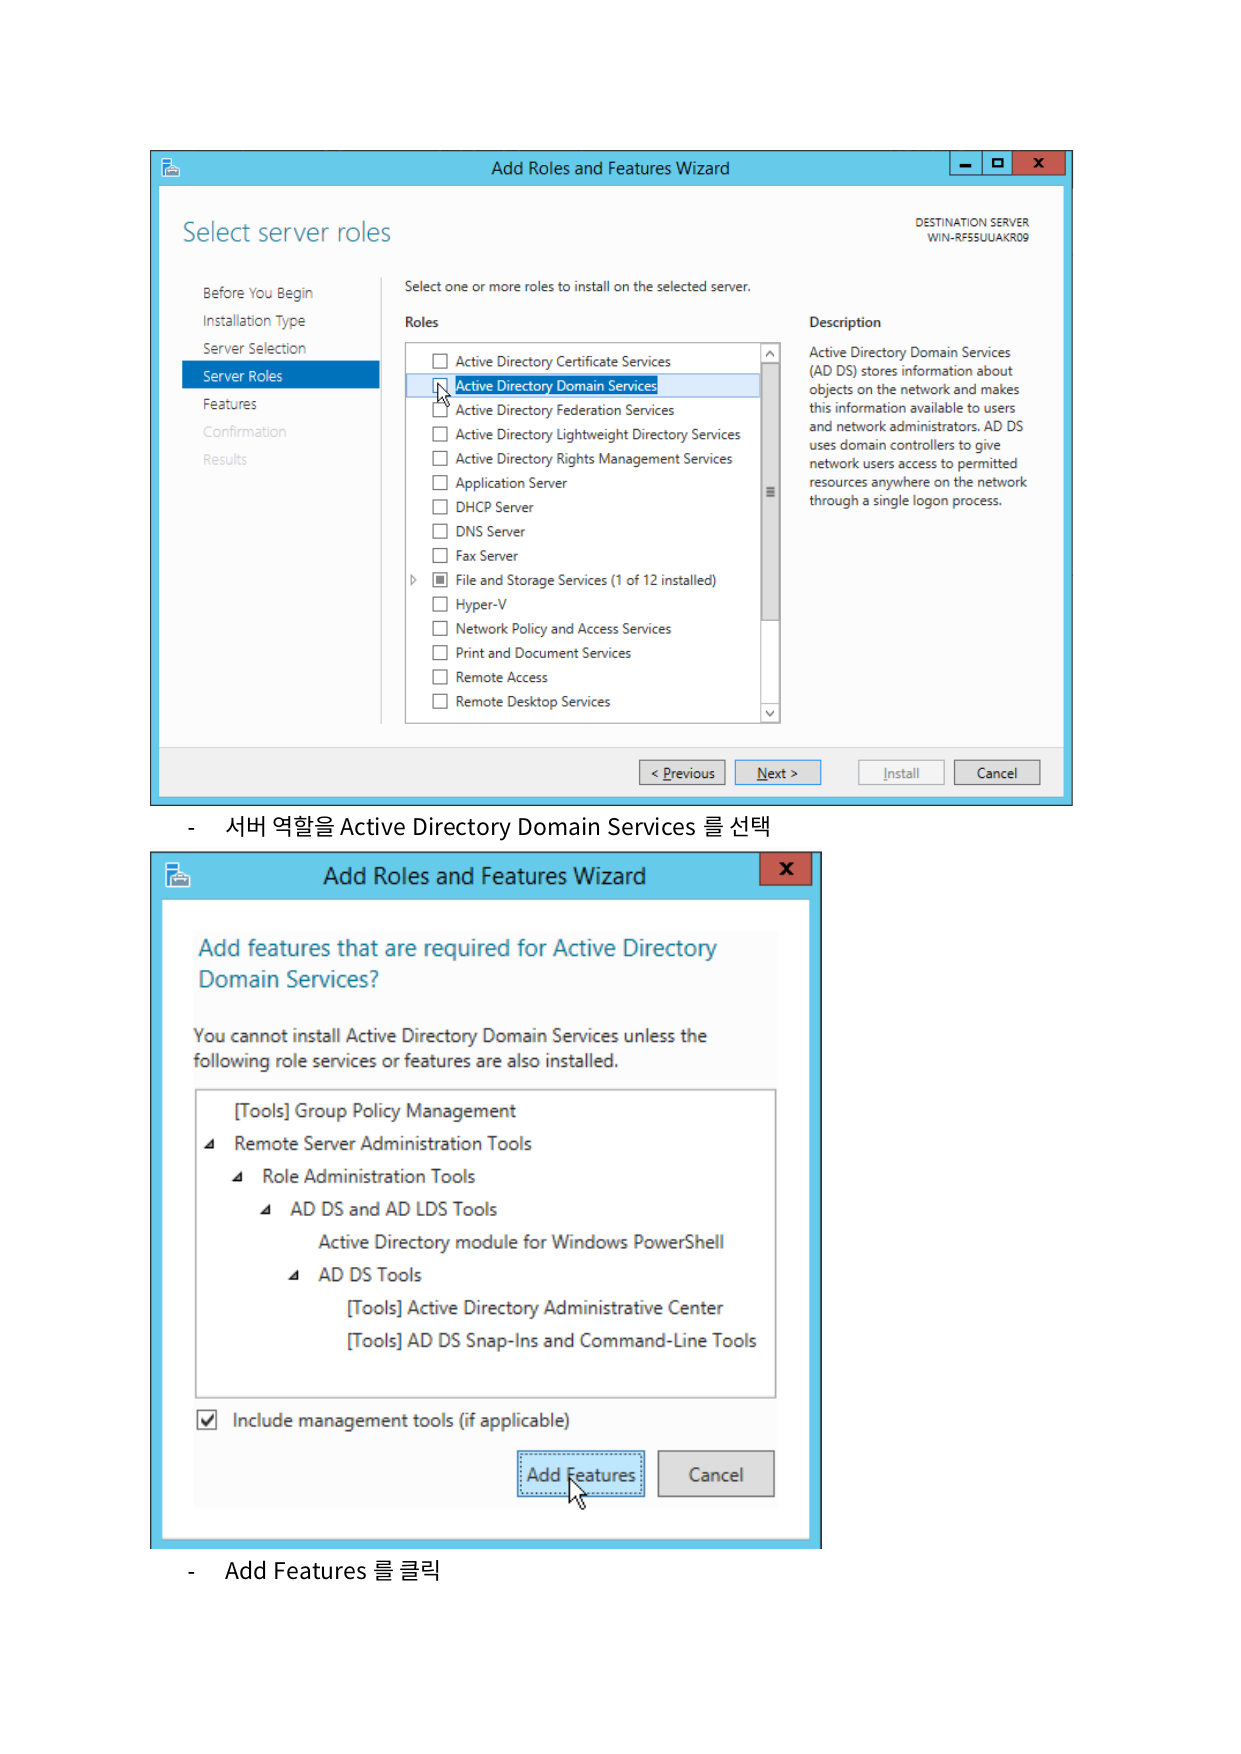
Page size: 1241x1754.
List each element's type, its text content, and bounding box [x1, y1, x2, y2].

picture [150, 847, 822, 1549]
list 서버 역할을 Active Directory Domain Services 를 선택 [187, 809, 1090, 842]
picture [150, 150, 1074, 806]
list Add Features 를 클릭 [187, 1553, 1090, 1586]
